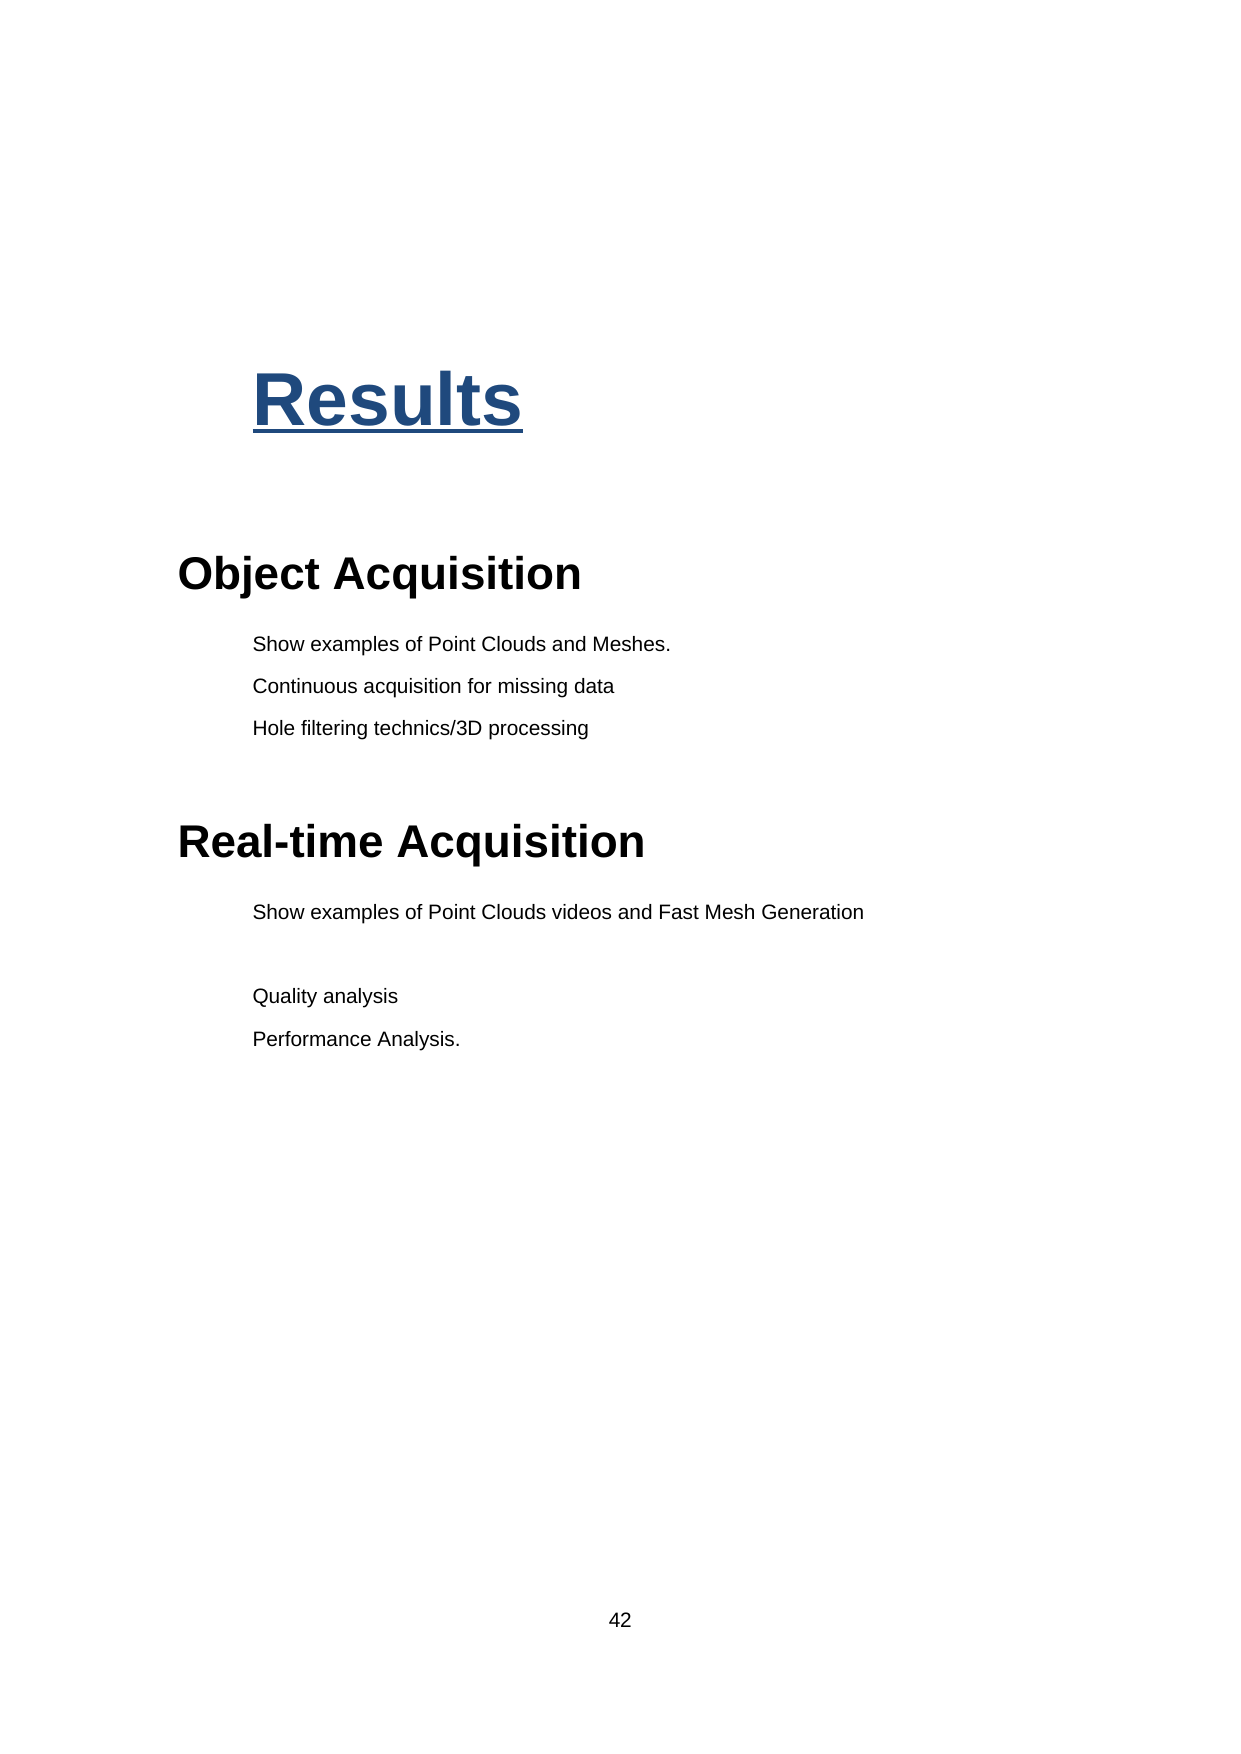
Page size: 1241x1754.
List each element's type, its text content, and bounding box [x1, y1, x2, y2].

text Show examples of Point Clouds videos and Fast Mesh Generation [177, 900, 1063, 924]
text Performance Analysis. [177, 1026, 1063, 1050]
text Show examples of Point Clouds and Meshes. [177, 632, 1063, 656]
text Hole filtering technics/3D processing [177, 716, 1063, 740]
text Quality analysis [177, 984, 1063, 1008]
text Real-time Acquisition [177, 814, 1063, 867]
text Continuous acquisition for missing data [177, 674, 1063, 698]
text Object Acquisition [177, 546, 1063, 599]
title Results [177, 354, 1063, 441]
